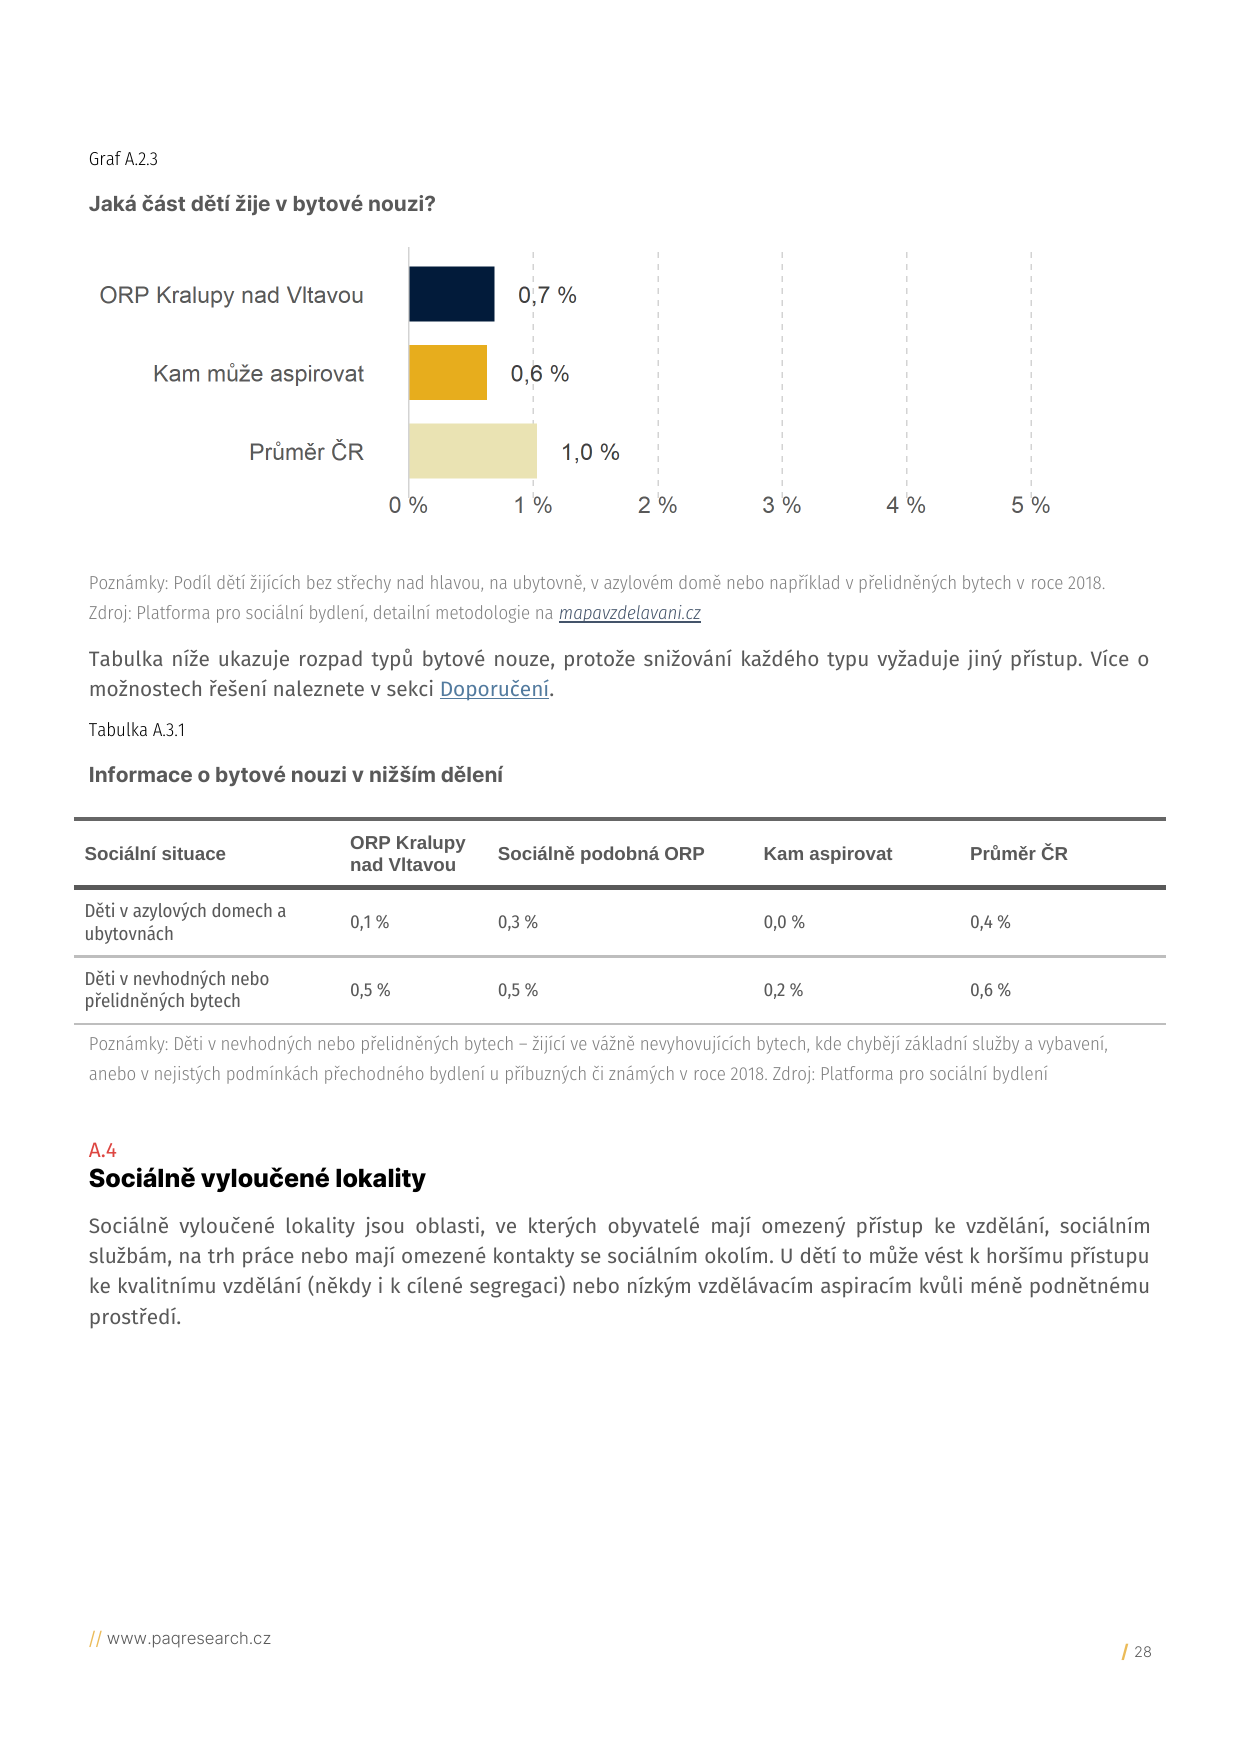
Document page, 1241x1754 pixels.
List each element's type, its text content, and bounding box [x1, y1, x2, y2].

picture [88, 216, 1139, 548]
table_cell 0,3 % [487, 890, 753, 955]
table_header ORP Kralupy nad Vltavou [340, 821, 487, 885]
subtitle Sociálně vyloučené lokality [89, 1163, 1152, 1193]
table_cell 0,2 % [753, 958, 959, 1023]
text Tabulka níže ukazuje rozpad typů bytové nouze, protože snižování každého typu vyžaduje jiný přístup. Více o možnostech řešení naleznete v sekci Doporučení. [89, 641, 1152, 702]
text Informace o bytové nouzi v nižším dělení [89, 757, 1152, 787]
table_cell 0,0 % [753, 890, 959, 955]
table_cell 0,5 % [340, 958, 487, 1023]
table_cell 0,6 % [960, 958, 1166, 1023]
table_header Sociálně podobná ORP [487, 821, 753, 885]
text Graf A.2.3 [89, 148, 1152, 170]
text Sociálně vyloučené lokality jsou oblasti, ve kterých obyvatelé mají omezený přístup ke vzdělání, sociálním službám, na trh práce nebo mají omezené kontakty se sociálním okolím. U dětí to může vést k horšímu přístupu ke kvalitnímu vzdělání (někdy i k cílené segregaci) nebo nízkým vzdělávacím aspiracím kvůli méně podnětnému prostředí. [89, 1209, 1152, 1329]
text Tabulka A.3.1 [89, 718, 1152, 741]
text Poznámky: Podíl dětí žijících bez střechy nad hlavou, na ubytovně, v azylovém domě nebo například v přelidněných bytech v roce 2018. Zdroj: Platforma pro sociální bydlení, detailní metodologie na mapavzdelavani.cz [89, 564, 1152, 625]
table_cell Děti v nevhodných nebo přelidněných bytech [74, 958, 339, 1023]
table_cell Děti v azylových domech a ubytovnách [74, 890, 339, 955]
text Poznámky: Děti v nevhodných nebo přelidněných bytech – žijící ve vážně nevyhovujících bytech, kde chybějí základní služby a vybavení, anebo v nejistých podmínkách přechodného bydlení u příbuzných či známých v roce 2018. Zdroj: Platforma pro sociální bydlení [89, 1025, 1152, 1086]
table_header Průměr ČR [960, 821, 1166, 885]
table_header Kam aspirovat [753, 821, 959, 885]
text A.4 [89, 1133, 1152, 1163]
table_cell 0,1 % [340, 890, 487, 955]
table_cell 0,4 % [960, 890, 1166, 955]
table_cell 0,5 % [487, 958, 753, 1023]
table_header Sociální situace [74, 821, 339, 885]
text Jaká část dětí žije v bytové nouzi? [89, 186, 1152, 216]
